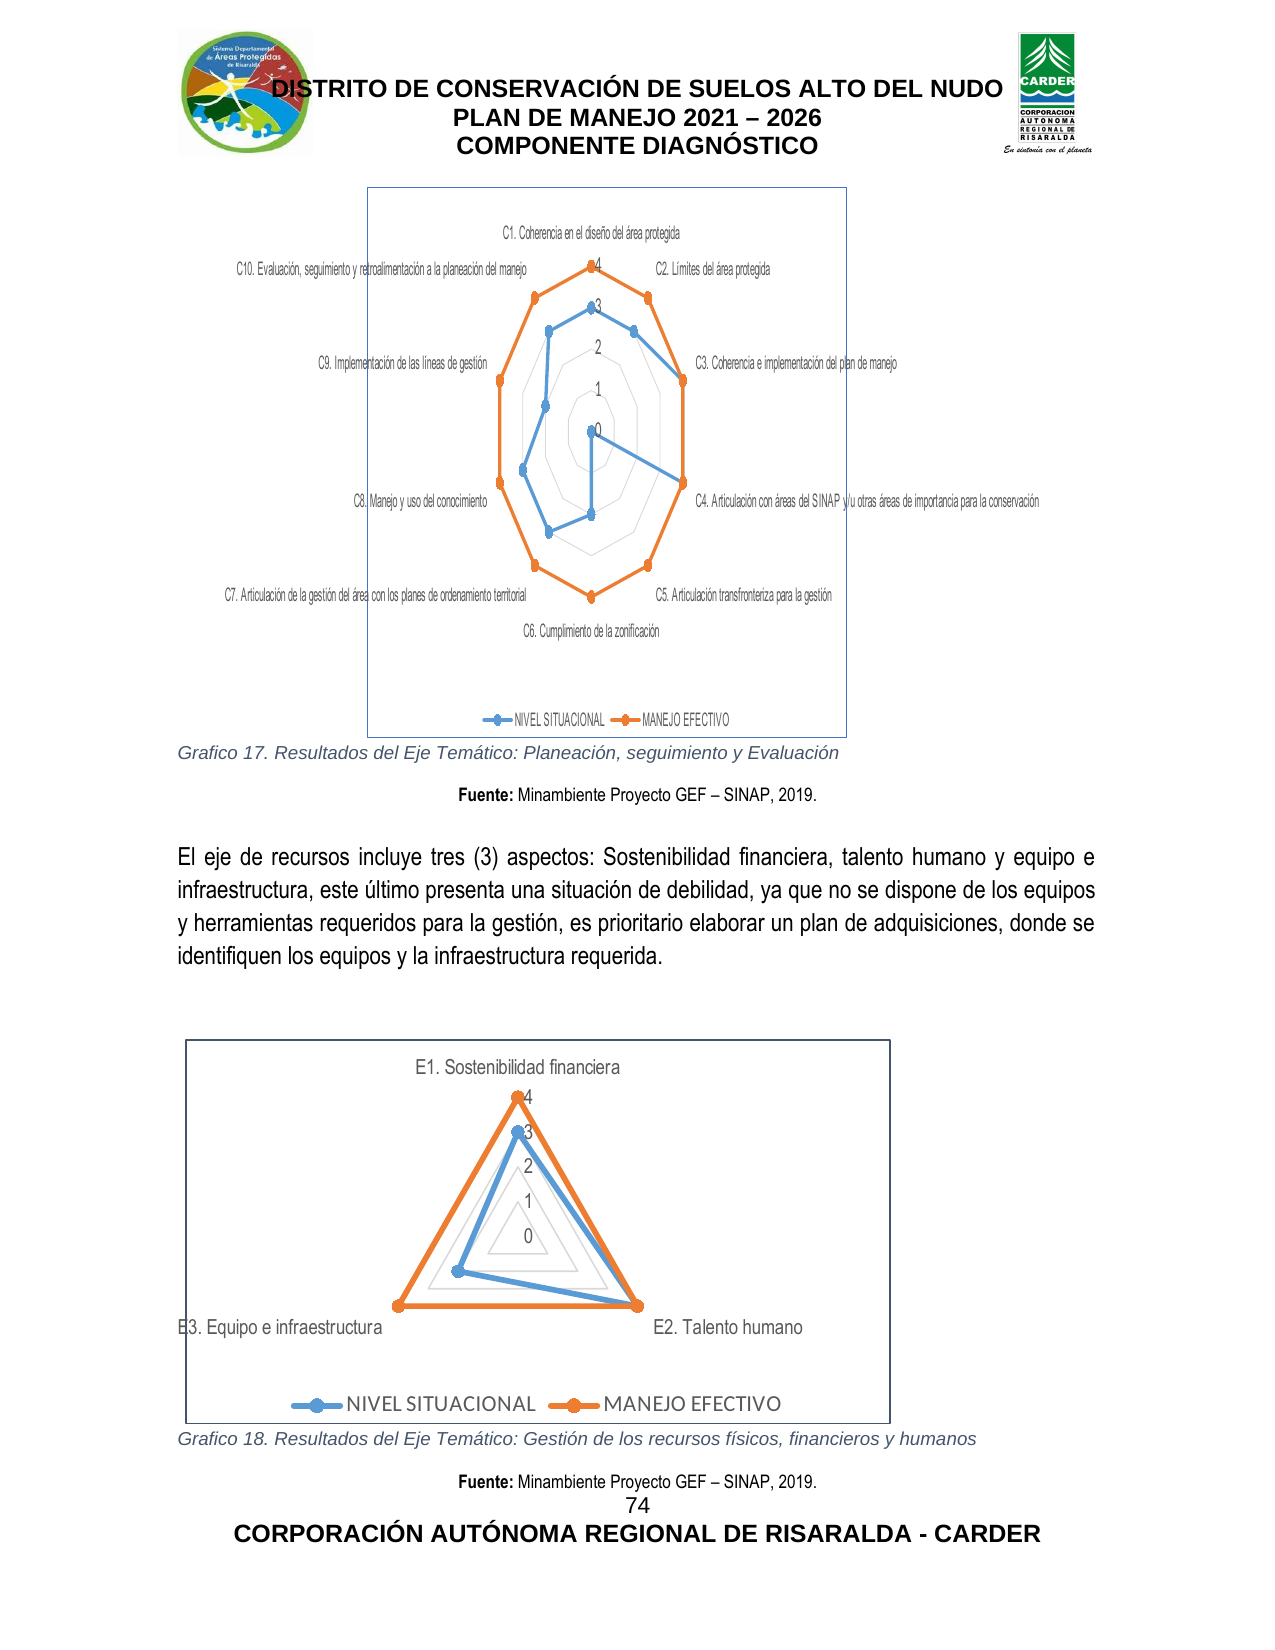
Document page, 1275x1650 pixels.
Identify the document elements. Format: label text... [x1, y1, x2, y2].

text Fuente: Minambiente Proyecto GEF – SINAP, 2019. [177, 1471, 1098, 1492]
text Grafico 17. Resultados del Eje Temático: Planeación, seguimiento y Evaluación [177, 742, 1098, 763]
text Grafico 18. Resultados del Eje Temático: Gestión de los recursos físicos, financieros y humanos [177, 1428, 1098, 1450]
text Fuente: Minambiente Proyecto GEF – SINAP, 2019. [177, 784, 1098, 806]
picture [998, 25, 1098, 164]
text El eje de recursos incluye tres (3) aspectos: Sostenibilidad financiera, talento humano y equipo e infraestructura, este último presenta una situación de debilidad, ya que no se dispone de los equipos y herramientas requeridos para la gestión, es prioritario elaborar un plan de adquisiciones, donde se identifiquen los equipos y la infraestructura requerida. [177, 842, 1098, 969]
picture [177, 29, 314, 158]
